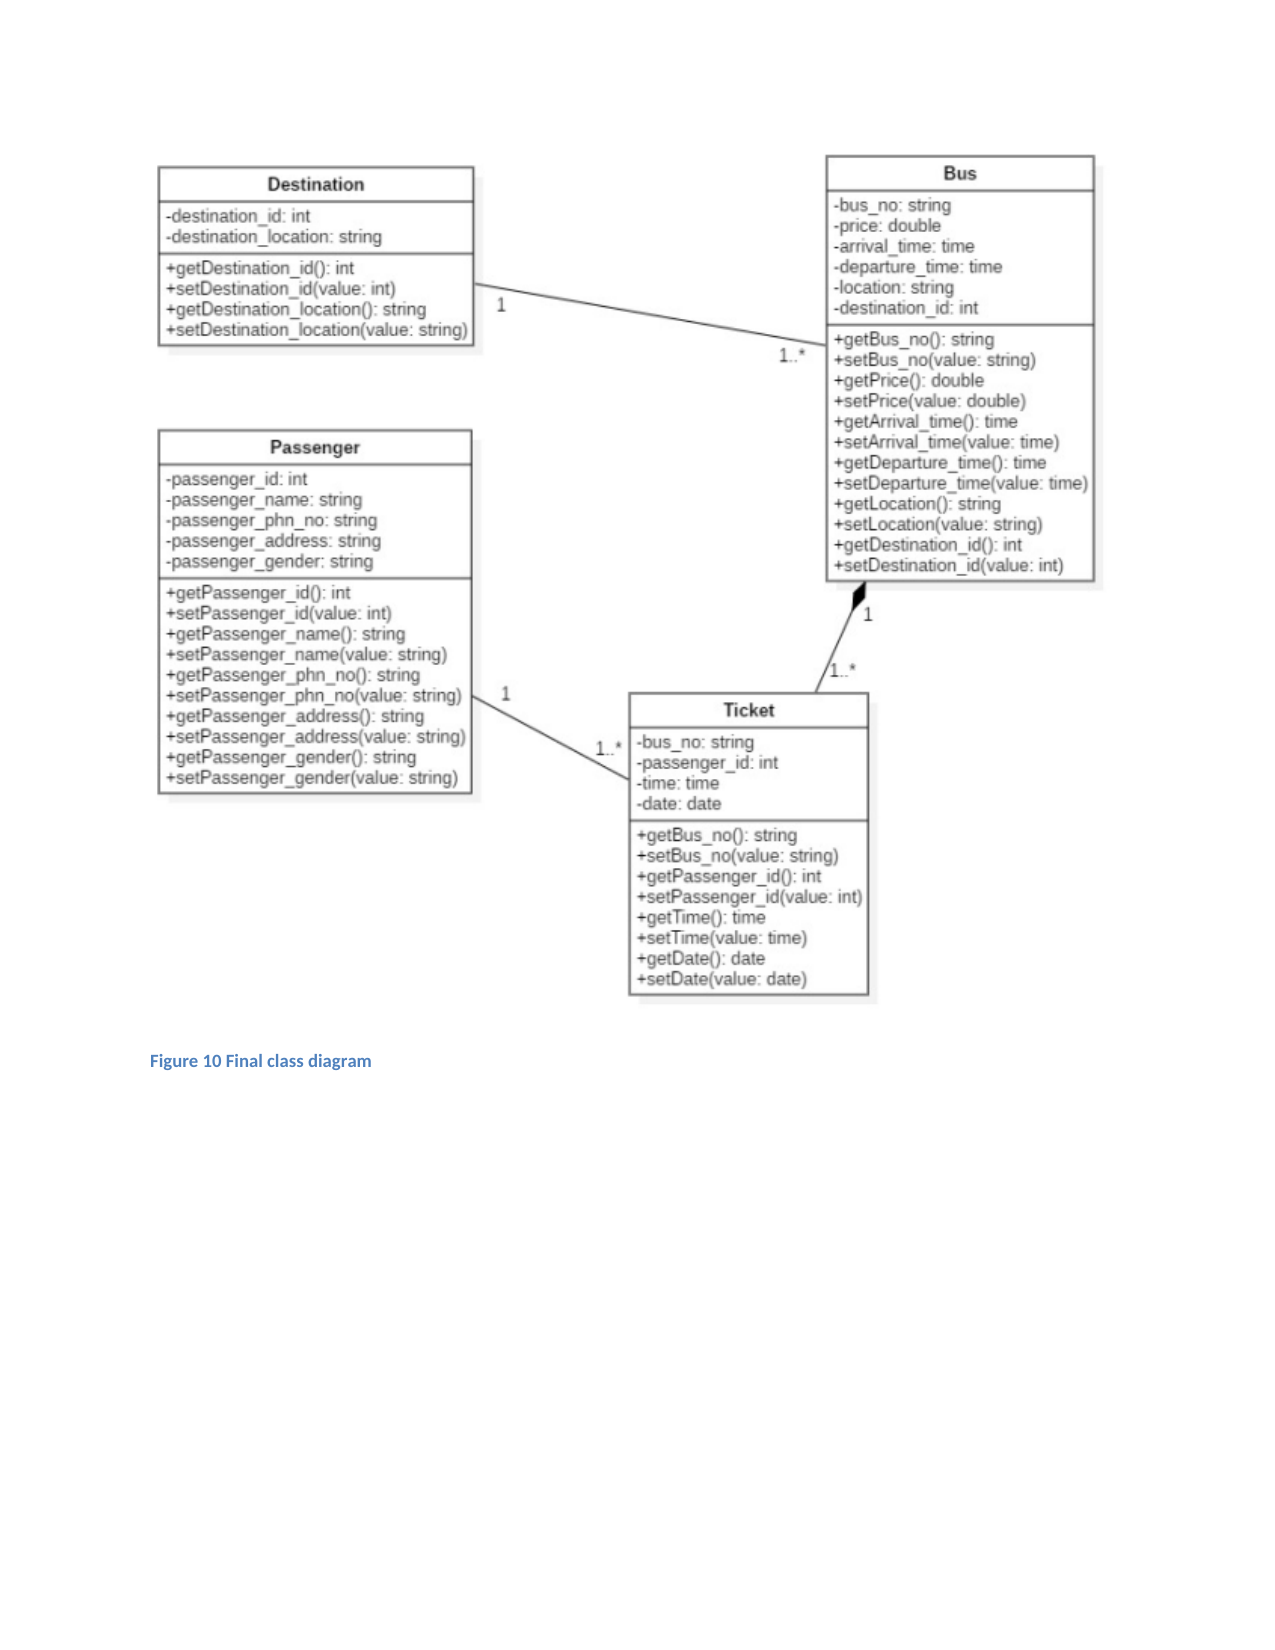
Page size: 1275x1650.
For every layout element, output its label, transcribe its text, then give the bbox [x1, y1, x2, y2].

picture [150, 150, 1125, 1024]
text Figure 10 Final class diagram [150, 1049, 1125, 1072]
